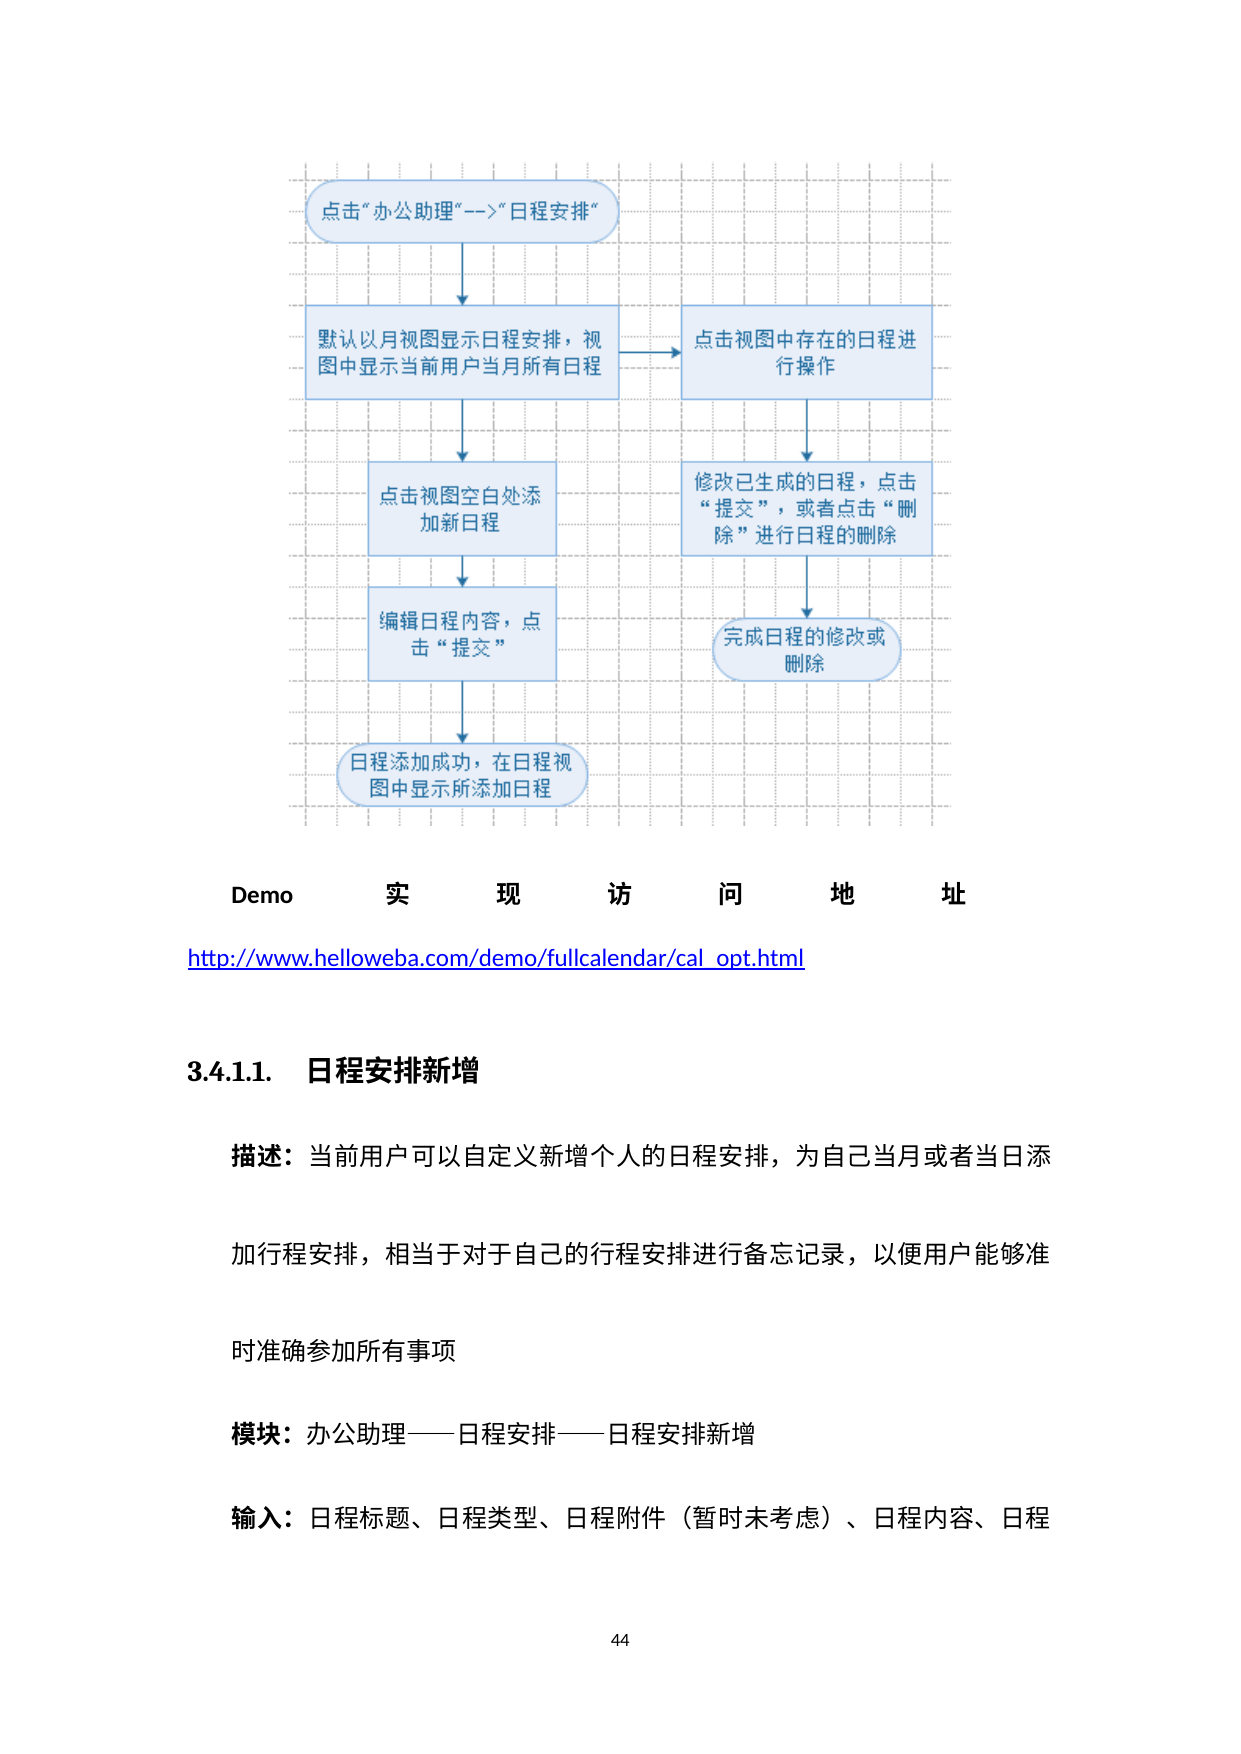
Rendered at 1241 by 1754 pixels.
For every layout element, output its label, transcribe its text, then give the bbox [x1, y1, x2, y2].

text 描述：当前用户可以自定义新增个人的日程安排，为自己当月或者当日添加行程安排，相当于对于自己的行程安排进行备忘记录，以便用户能够准时准确参加所有事项 [231, 1122, 1053, 1382]
subtitle 日程安排新增 [187, 1036, 1053, 1101]
text 模块：办公助理——日程安排——日程安排新增 [231, 1401, 1053, 1466]
text Demo实现访问地址：http://www.helloweba.com/demo/fullcalendar/cal_opt.html [187, 860, 1053, 973]
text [231, 1484, 1053, 1549]
picture [288, 162, 952, 826]
